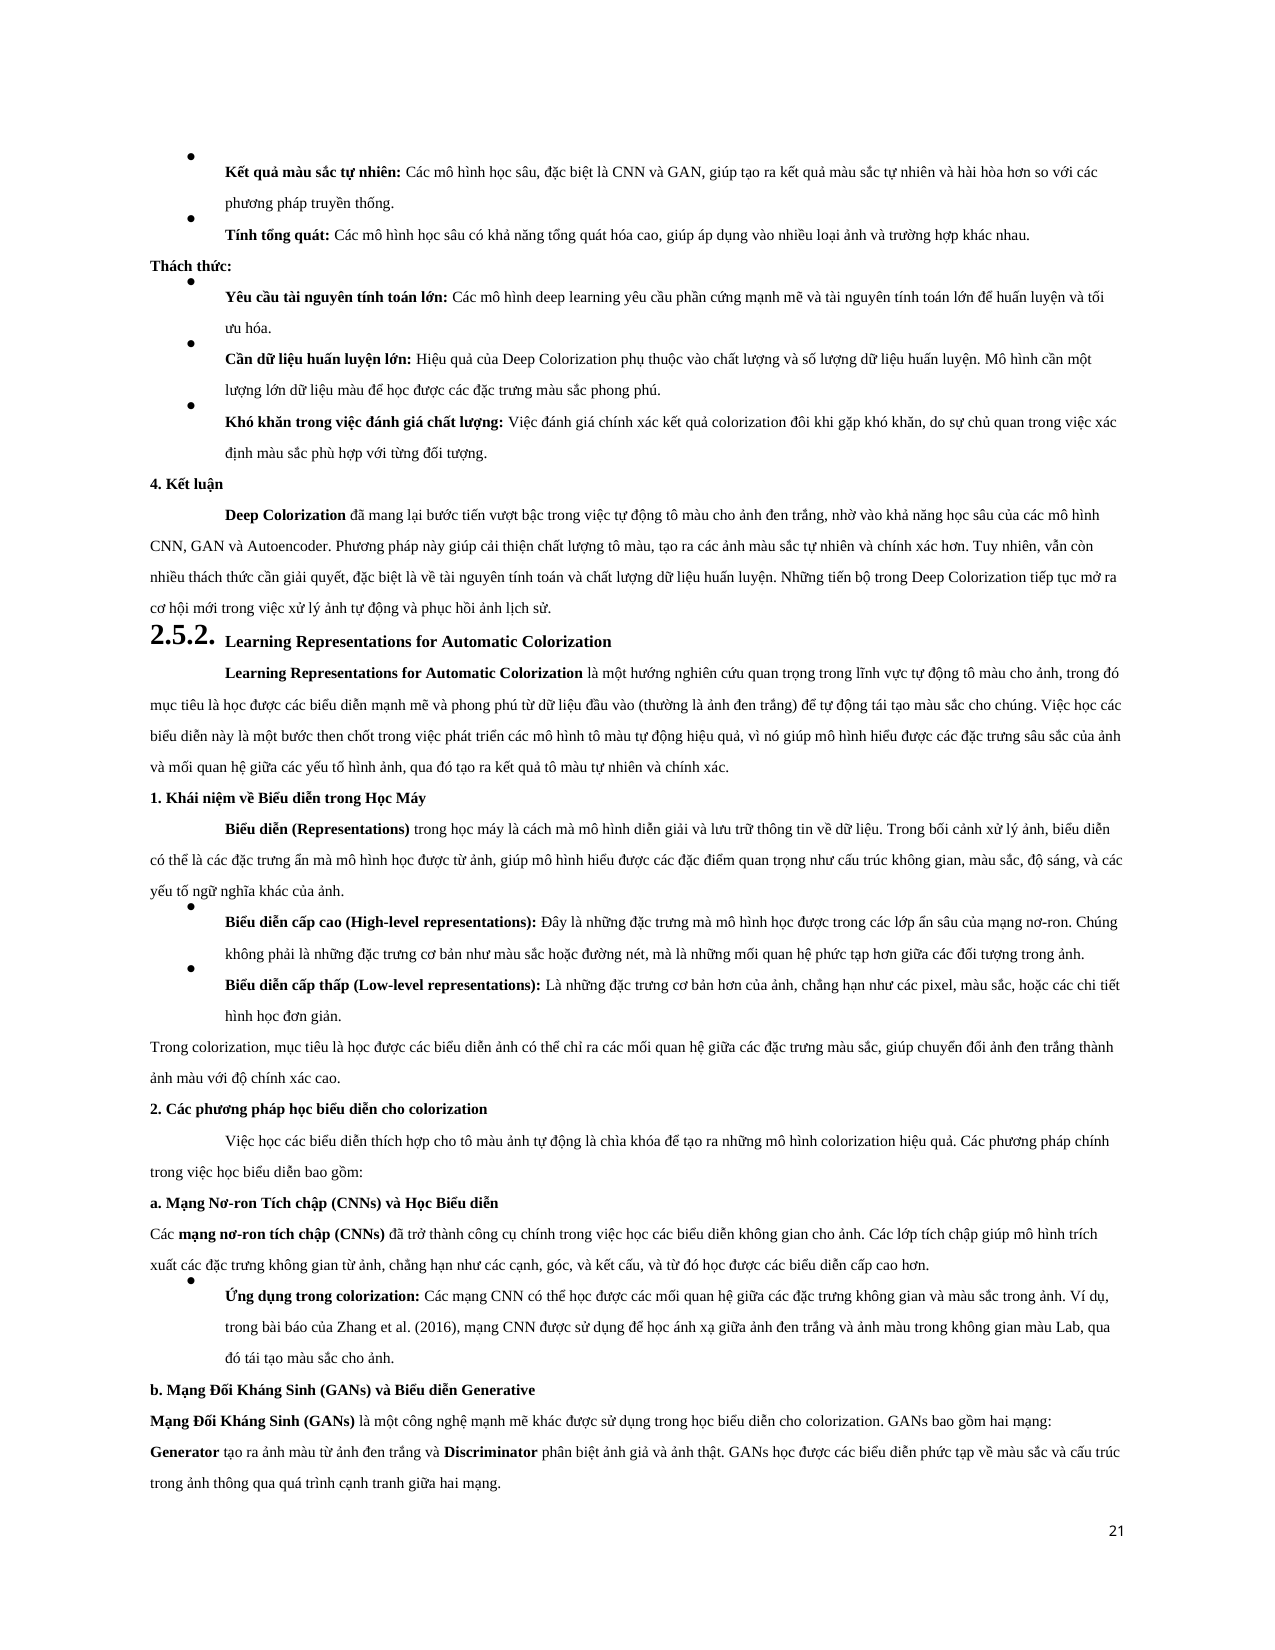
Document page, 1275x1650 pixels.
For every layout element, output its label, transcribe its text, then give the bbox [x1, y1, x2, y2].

list Learning Representations for Automatic Colorization [150, 617, 1125, 651]
text a. Mạng Nơ-ron Tích chập (CNNs) và Học Biểu diễn [150, 1180, 1125, 1212]
list Ứng dụng trong colorization: Các mạng CNN có thể học được các mối quan hệ giữa các đặc trưng không gian và màu sắc trong ảnh. Ví dụ, trong bài báo của Zhang et al. (2016), mạng CNN được sử dụng để học ánh xạ giữa ảnh đen trắng và ảnh màu trong không gian màu Lab, qua đó tái tạo màu sắc cho ảnh. [187, 1274, 1125, 1367]
text Trong colorization, mục tiêu là học được các biểu diễn ảnh có thể chỉ ra các mối quan hệ giữa các đặc trưng màu sắc, giúp chuyển đổi ảnh đen trắng thành ảnh màu với độ chính xác cao. [150, 1025, 1125, 1087]
text Deep Colorization đã mang lại bước tiến vượt bậc trong việc tự động tô màu cho ảnh đen trắng, nhờ vào khả năng học sâu của các mô hình CNN, GAN và Autoencoder. Phương pháp này giúp cải thiện chất lượng tô màu, tạo ra các ảnh màu sắc tự nhiên và chính xác hơn. Tuy nhiên, vẫn còn nhiều thách thức cần giải quyết, đặc biệt là về tài nguyên tính toán và chất lượng dữ liệu huấn luyện. Những tiến bộ trong Deep Colorization tiếp tục mở ra cơ hội mới trong việc xử lý ảnh tự động và phục hồi ảnh lịch sử. [150, 493, 1125, 617]
text Việc học các biểu diễn thích hợp cho tô màu ảnh tự động là chìa khóa để tạo ra những mô hình colorization hiệu quả. Các phương pháp chính trong việc học biểu diễn bao gồm: [150, 1118, 1125, 1180]
text 2. Các phương pháp học biểu diễn cho colorization [150, 1087, 1125, 1118]
text Thách thức: [150, 243, 1125, 274]
text 1. Khái niệm về Biểu diễn trong Học Máy [150, 776, 1125, 807]
list Kết quả màu sắc tự nhiên: Các mô hình học sâu, đặc biệt là CNN và GAN, giúp tạo ra kết quả màu sắc tự nhiên và hài hòa hơn so với các phương pháp truyền thống. [187, 150, 1125, 212]
text b. Mạng Đối Kháng Sinh (GANs) và Biểu diễn Generative [150, 1367, 1125, 1398]
list Khó khăn trong việc đánh giá chất lượng: Việc đánh giá chính xác kết quả colorization đôi khi gặp khó khăn, do sự chủ quan trong việc xác định màu sắc phù hợp với từng đối tượng. [187, 399, 1125, 461]
list Tính tổng quát: Các mô hình học sâu có khả năng tổng quát hóa cao, giúp áp dụng vào nhiều loại ảnh và trường hợp khác nhau. [187, 212, 1125, 243]
list Biểu diễn cấp thấp (Low-level representations): Là những đặc trưng cơ bản hơn của ảnh, chẳng hạn như các pixel, màu sắc, hoặc các chi tiết hình học đơn giản. [187, 962, 1125, 1025]
text Các mạng nơ-ron tích chập (CNNs) đã trở thành công cụ chính trong việc học các biểu diễn không gian cho ảnh. Các lớp tích chập giúp mô hình trích xuất các đặc trưng không gian từ ảnh, chẳng hạn như các cạnh, góc, và kết cấu, và từ đó học được các biểu diễn cấp cao hơn. [150, 1212, 1125, 1274]
list Biểu diễn cấp cao (High-level representations): Đây là những đặc trưng mà mô hình học được trong các lớp ẩn sâu của mạng nơ-ron. Chúng không phải là những đặc trưng cơ bản như màu sắc hoặc đường nét, mà là những mối quan hệ phức tạp hơn giữa các đối tượng trong ảnh. [187, 900, 1125, 962]
list Cần dữ liệu huấn luyện lớn: Hiệu quả của Deep Colorization phụ thuộc vào chất lượng và số lượng dữ liệu huấn luyện. Mô hình cần một lượng lớn dữ liệu màu để học được các đặc trưng màu sắc phong phú. [187, 337, 1125, 399]
text Learning Representations for Automatic Colorization là một hướng nghiên cứu quan trọng trong lĩnh vực tự động tô màu cho ảnh, trong đó mục tiêu là học được các biểu diễn mạnh mẽ và phong phú từ dữ liệu đầu vào (thường là ảnh đen trắng) để tự động tái tạo màu sắc cho chúng. Việc học các biểu diễn này là một bước then chốt trong việc phát triển các mô hình tô màu tự động hiệu quả, vì nó giúp mô hình hiểu được các đặc trưng sâu sắc của ảnh và mối quan hệ giữa các yếu tố hình ảnh, qua đó tạo ra kết quả tô màu tự nhiên và chính xác. [150, 651, 1125, 776]
text 4. Kết luận [150, 461, 1125, 493]
text Biểu diễn (Representations) trong học máy là cách mà mô hình diễn giải và lưu trữ thông tin về dữ liệu. Trong bối cảnh xử lý ảnh, biểu diễn có thể là các đặc trưng ẩn mà mô hình học được từ ảnh, giúp mô hình hiểu được các đặc điểm quan trọng như cấu trúc không gian, màu sắc, độ sáng, và các yếu tố ngữ nghĩa khác của ảnh. [150, 807, 1125, 900]
text Mạng Đối Kháng Sinh (GANs) là một công nghệ mạnh mẽ khác được sử dụng trong học biểu diễn cho colorization. GANs bao gồm hai mạng: Generator tạo ra ảnh màu từ ảnh đen trắng và Discriminator phân biệt ảnh giả và ảnh thật. GANs học được các biểu diễn phức tạp về màu sắc và cấu trúc trong ảnh thông qua quá trình cạnh tranh giữa hai mạng. [150, 1398, 1125, 1492]
list Yêu cầu tài nguyên tính toán lớn: Các mô hình deep learning yêu cầu phần cứng mạnh mẽ và tài nguyên tính toán lớn để huấn luyện và tối ưu hóa. [187, 274, 1125, 337]
